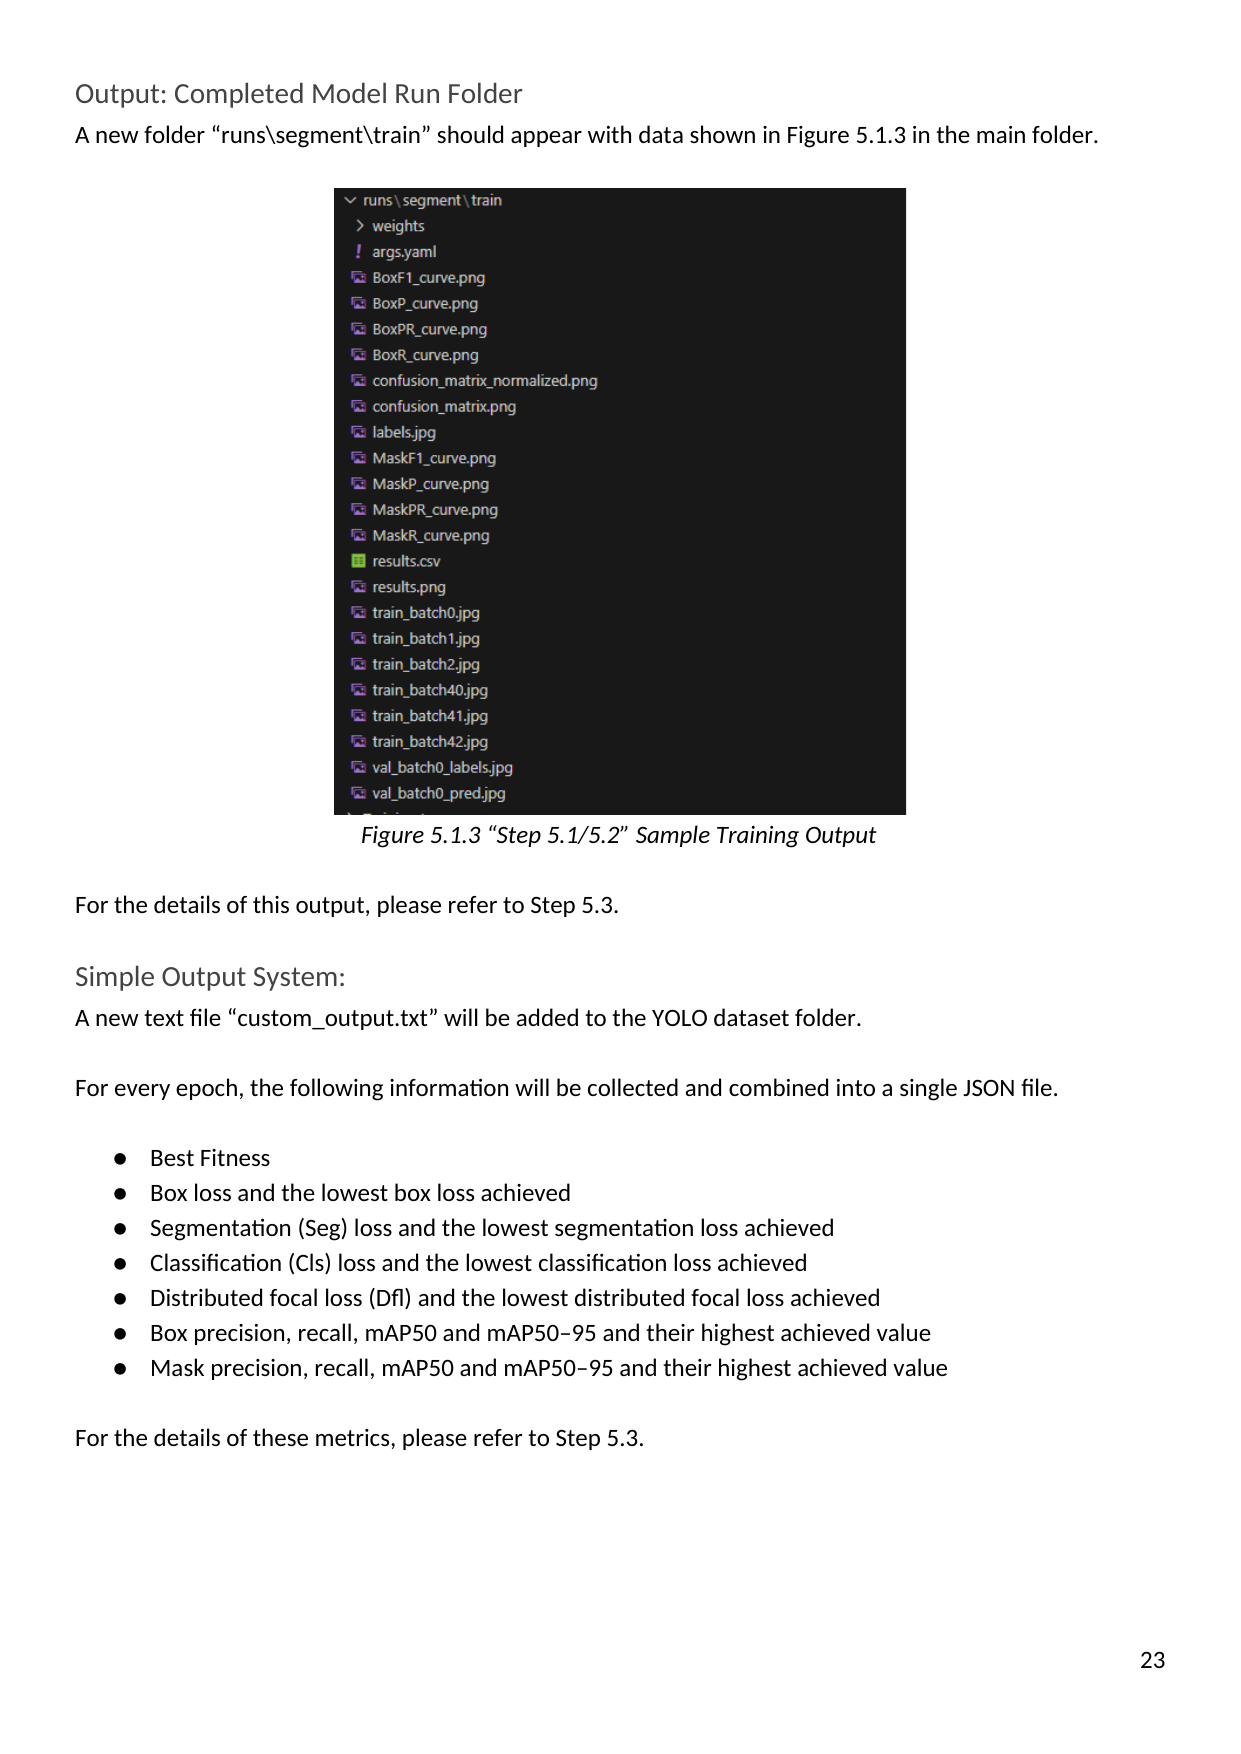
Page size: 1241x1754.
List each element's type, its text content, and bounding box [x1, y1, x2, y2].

text For every epoch, the following information will be collected and combined into a single JSON file. [75, 1072, 1165, 1102]
text For the details of these metrics, please refer to Step 5.3. [75, 1387, 1165, 1452]
text Figure 5.1.3 “Step 5.1/5.2” Sample Training Output [75, 819, 1165, 850]
list Box loss and the lowest box loss achieved [112, 1177, 1165, 1207]
list Box precision, recall, mAP50 and mAP50–95 and their highest achieved value [112, 1317, 1165, 1347]
picture [334, 188, 907, 815]
subtitle Output: Completed Model Run Folder [75, 75, 1165, 111]
list Segmentation (Seg) loss and the lowest segmentation loss achieved [112, 1212, 1165, 1242]
list Distributed focal loss (Dfl) and the lowest distributed focal loss achieved [112, 1282, 1165, 1312]
subtitle Simple Output System: [75, 958, 1165, 993]
text A new folder “runs\segment\train” should appear with data shown in Figure 5.1.3 in the main folder. [75, 119, 1165, 149]
text For the details of this output, please refer to Step 5.3. [75, 889, 1165, 920]
list Mask precision, recall, mAP50 and mAP50–95 and their highest achieved value [112, 1352, 1165, 1382]
list Best Fitness [112, 1142, 1165, 1172]
list Classification (Cls) loss and the lowest classification loss achieved [112, 1247, 1165, 1277]
text A new text file “custom_output.txt” will be added to the YOLO dataset folder. [75, 1002, 1165, 1032]
